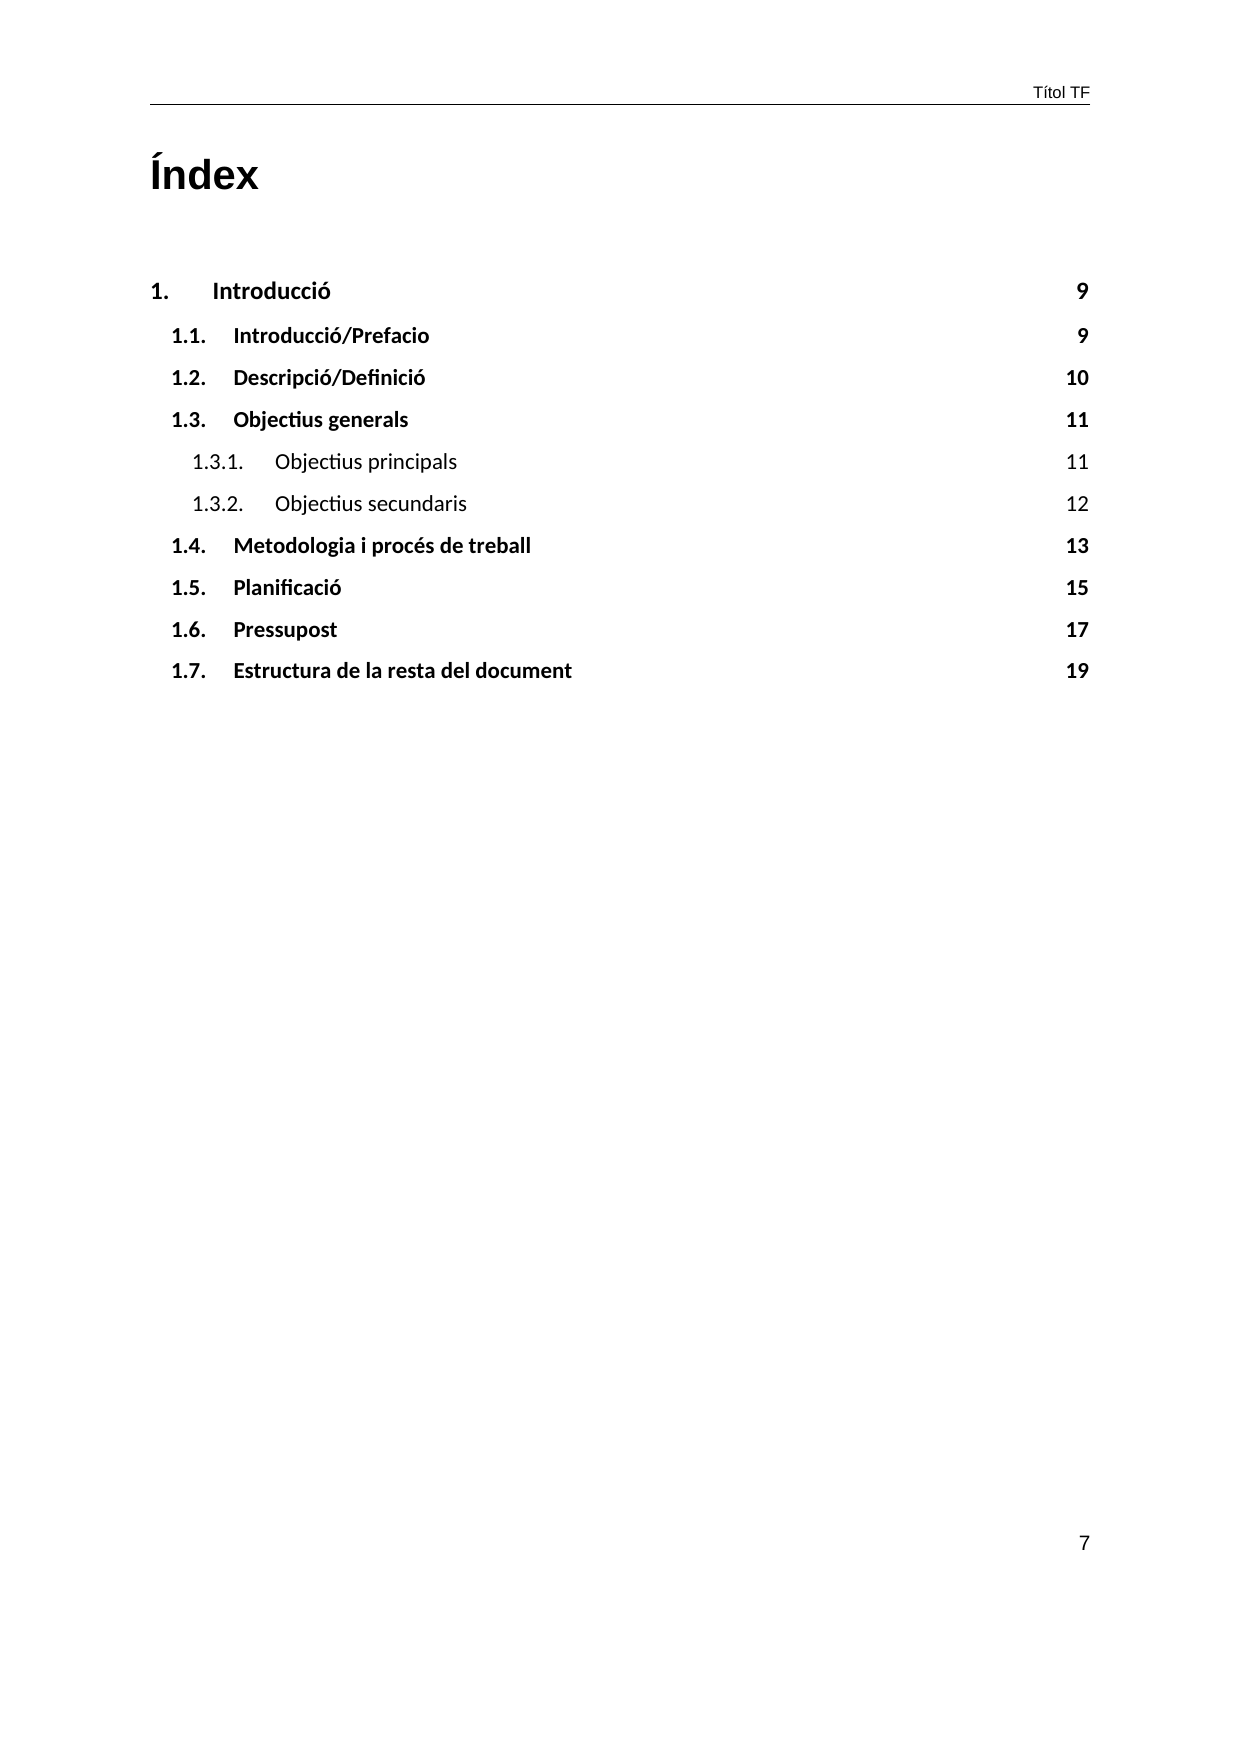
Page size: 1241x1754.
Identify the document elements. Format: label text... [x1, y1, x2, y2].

text Índex [150, 150, 1090, 198]
